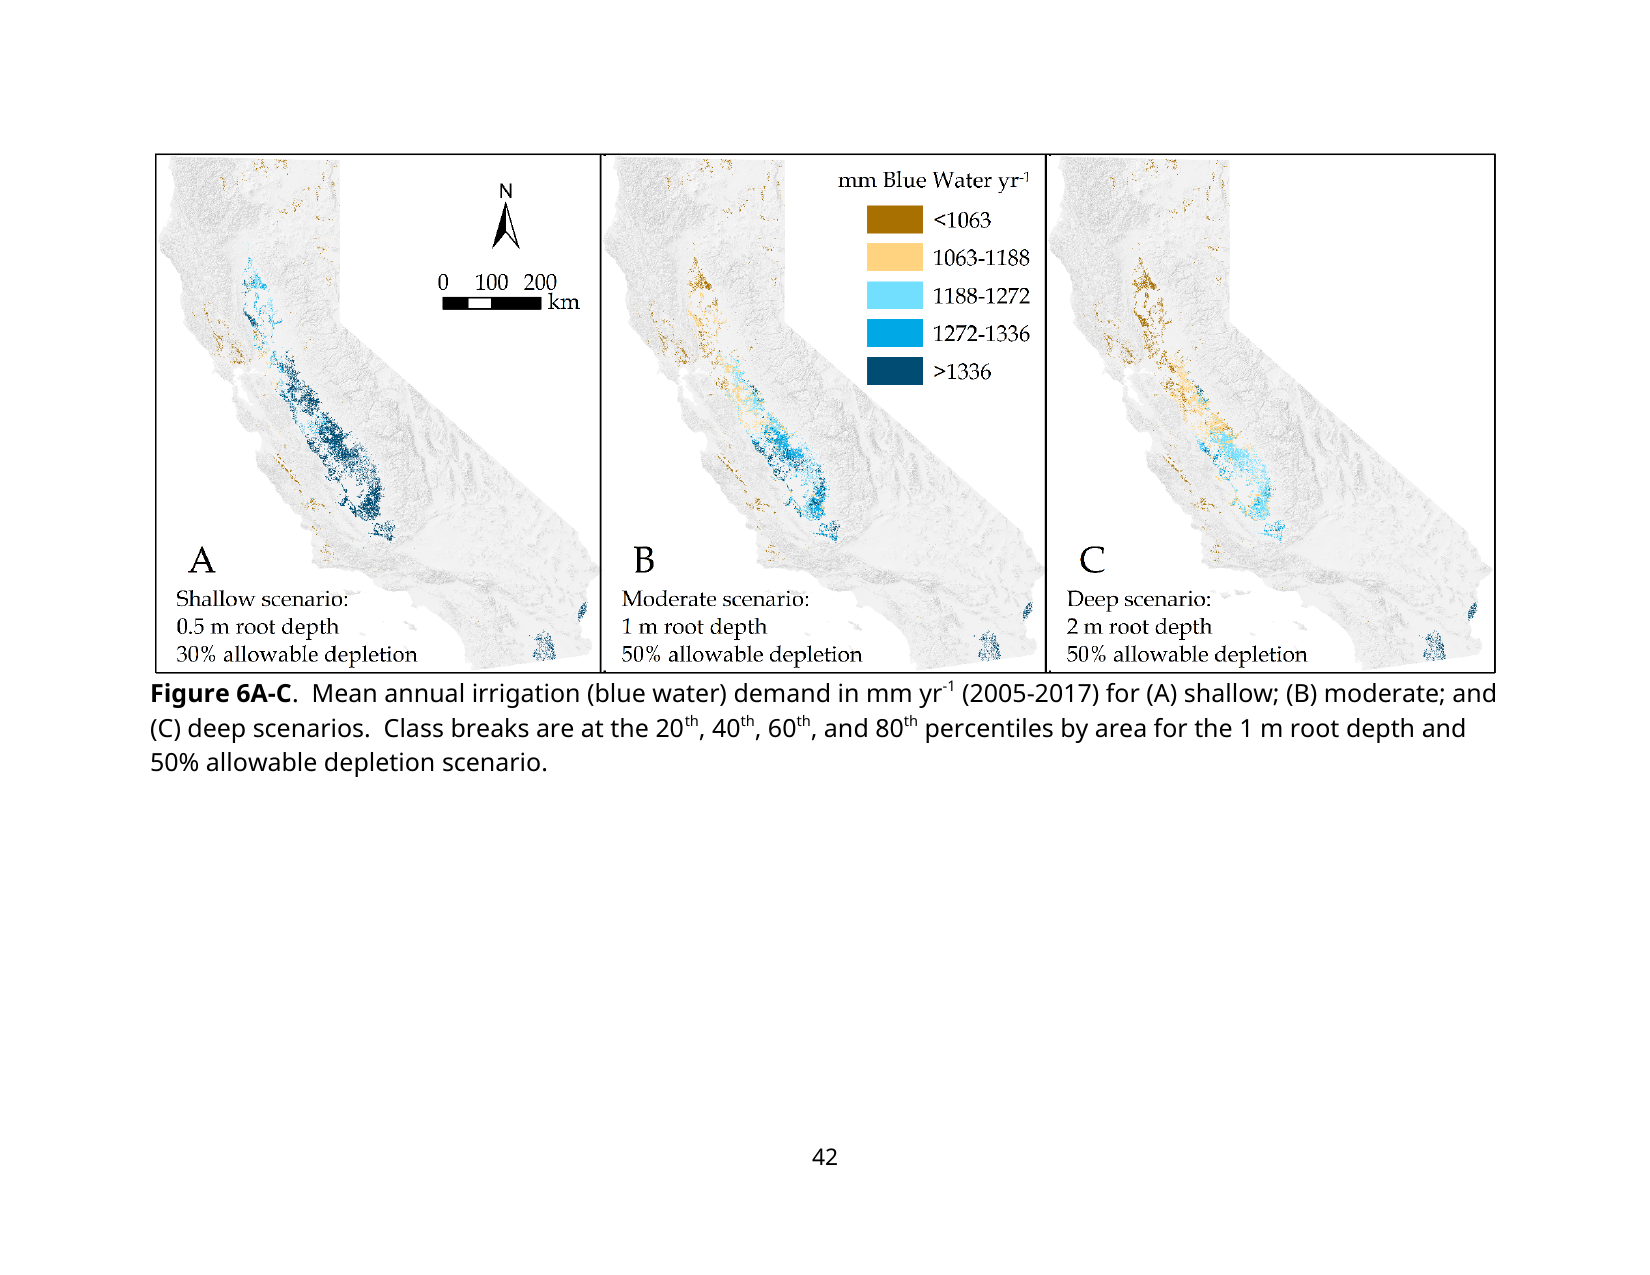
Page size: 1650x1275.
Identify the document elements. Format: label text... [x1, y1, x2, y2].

picture [150, 150, 1500, 677]
text Figure 6A-C. Mean annual irrigation (blue water) demand in mm yr-1 (2005-2017) for (A) shallow; (B) moderate; and (C) deep scenarios. Class breaks are at the 20th, 40th, 60th, and 80th percentiles by area for the 1 m root depth and 50% allowable depletion scenario. [150, 677, 1500, 778]
